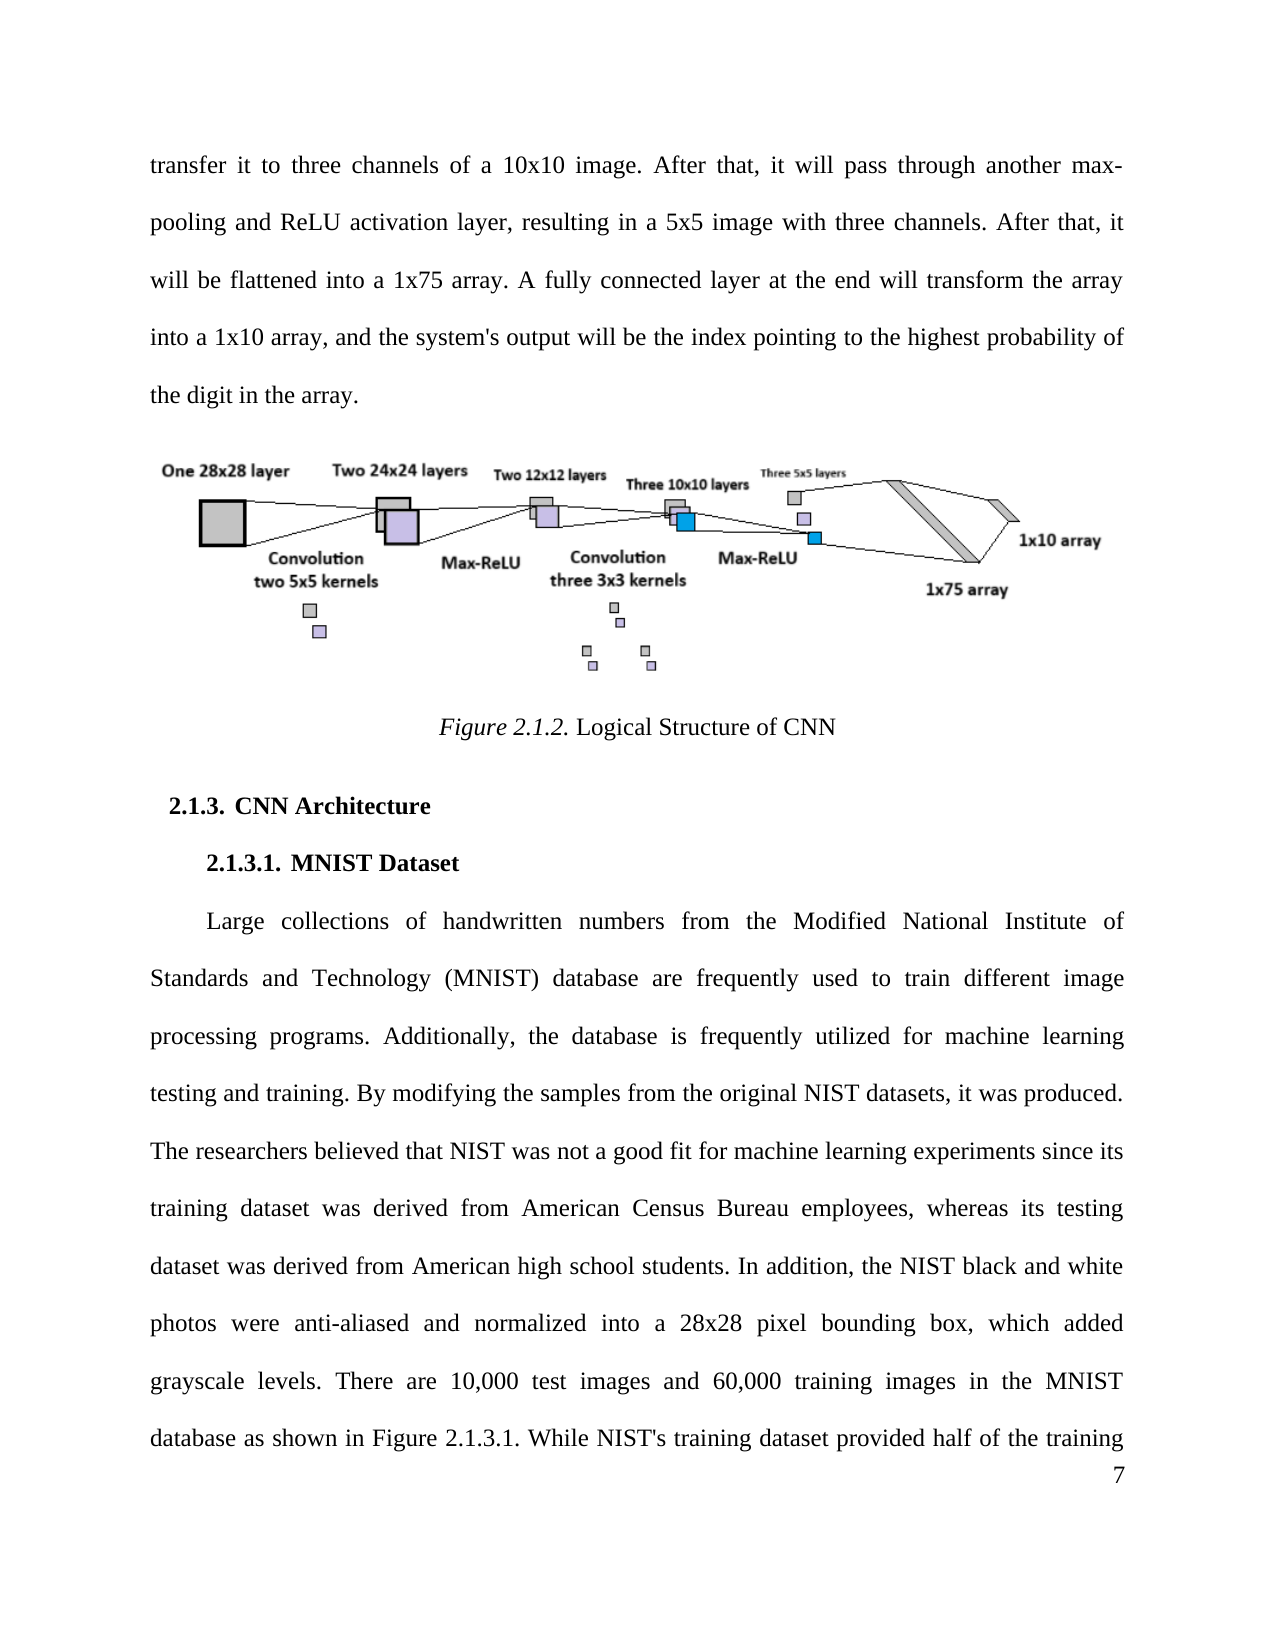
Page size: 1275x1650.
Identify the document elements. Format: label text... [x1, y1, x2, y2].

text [150, 150, 1125, 409]
subtitle CNN Architecture [169, 791, 1125, 819]
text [150, 906, 1125, 1452]
text Figure 2.1.2. Logical Structure of CNN [150, 712, 1125, 741]
subtitle MNIST Dataset [206, 848, 1125, 877]
picture [150, 437, 1124, 684]
